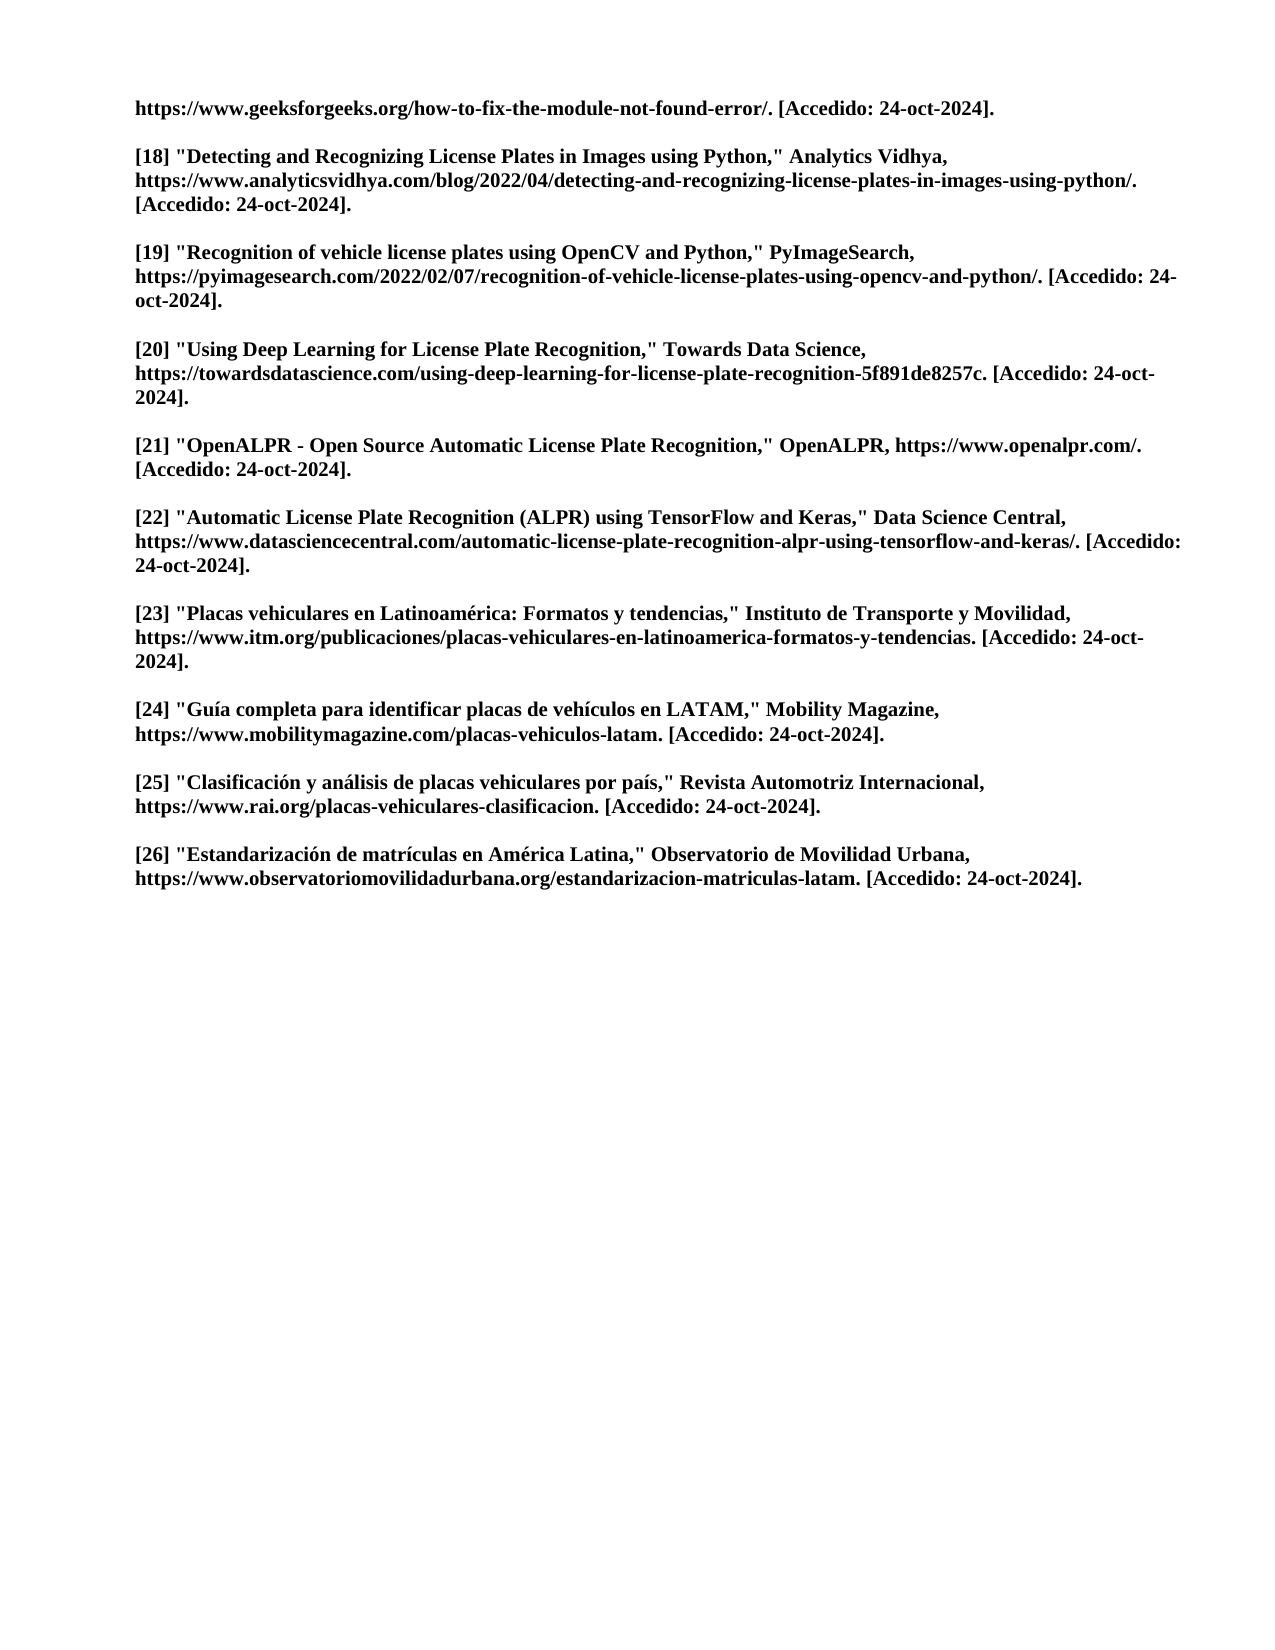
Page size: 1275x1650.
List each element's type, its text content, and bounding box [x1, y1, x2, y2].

text [26] "Estandarización de matrículas en América Latina," Observatorio de Movilidad Urbana, https://www.observatoriomovilidadurbana.org/estandarizacion-matriculas-latam. [Accedido: 24-oct-2024]. [135, 842, 1189, 890]
text [18] "Detecting and Recognizing License Plates in Images using Python," Analytics Vidhya, https://www.analyticsvidhya.com/blog/2022/04/detecting-and-recognizing-license-plates-in-images-using-python/. [Accedido: 24-oct-2024]. [135, 144, 1189, 216]
text [19] "Recognition of vehicle license plates using OpenCV and Python," PyImageSearch, https://pyimagesearch.com/2022/02/07/recognition-of-vehicle-license-plates-using-opencv-and-python/. [Accedido: 24-oct-2024]. [135, 240, 1189, 312]
text [23] "Placas vehiculares en Latinoamérica: Formatos y tendencias," Instituto de Transporte y Movilidad, https://www.itm.org/publicaciones/placas-vehiculares-en-latinoamerica-formatos-y-tendencias. [Accedido: 24-oct-2024]. [135, 601, 1189, 673]
text [21] "OpenALPR - Open Source Automatic License Plate Recognition," OpenALPR, https://www.openalpr.com/. [Accedido: 24-oct-2024]. [135, 433, 1189, 481]
text [24] "Guía completa para identificar placas de vehículos en LATAM," Mobility Magazine, https://www.mobilitymagazine.com/placas-vehiculos-latam. [Accedido: 24-oct-2024]. [135, 697, 1189, 746]
text [25] "Clasificación y análisis de placas vehiculares por país," Revista Automotriz Internacional, https://www.rai.org/placas-vehiculares-clasificacion. [Accedido: 24-oct-2024]. [135, 769, 1189, 818]
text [135, 96, 1189, 120]
text [20] "Using Deep Learning for License Plate Recognition," Towards Data Science, https://towardsdatascience.com/using-deep-learning-for-license-plate-recognition-5f891de8257c. [Accedido: 24-oct-2024]. [135, 336, 1189, 409]
text [22] "Automatic License Plate Recognition (ALPR) using TensorFlow and Keras," Data Science Central, https://www.datasciencecentral.com/automatic-license-plate-recognition-alpr-using-tensorflow-and-keras/. [Accedido: 24-oct-2024]. [135, 505, 1189, 577]
